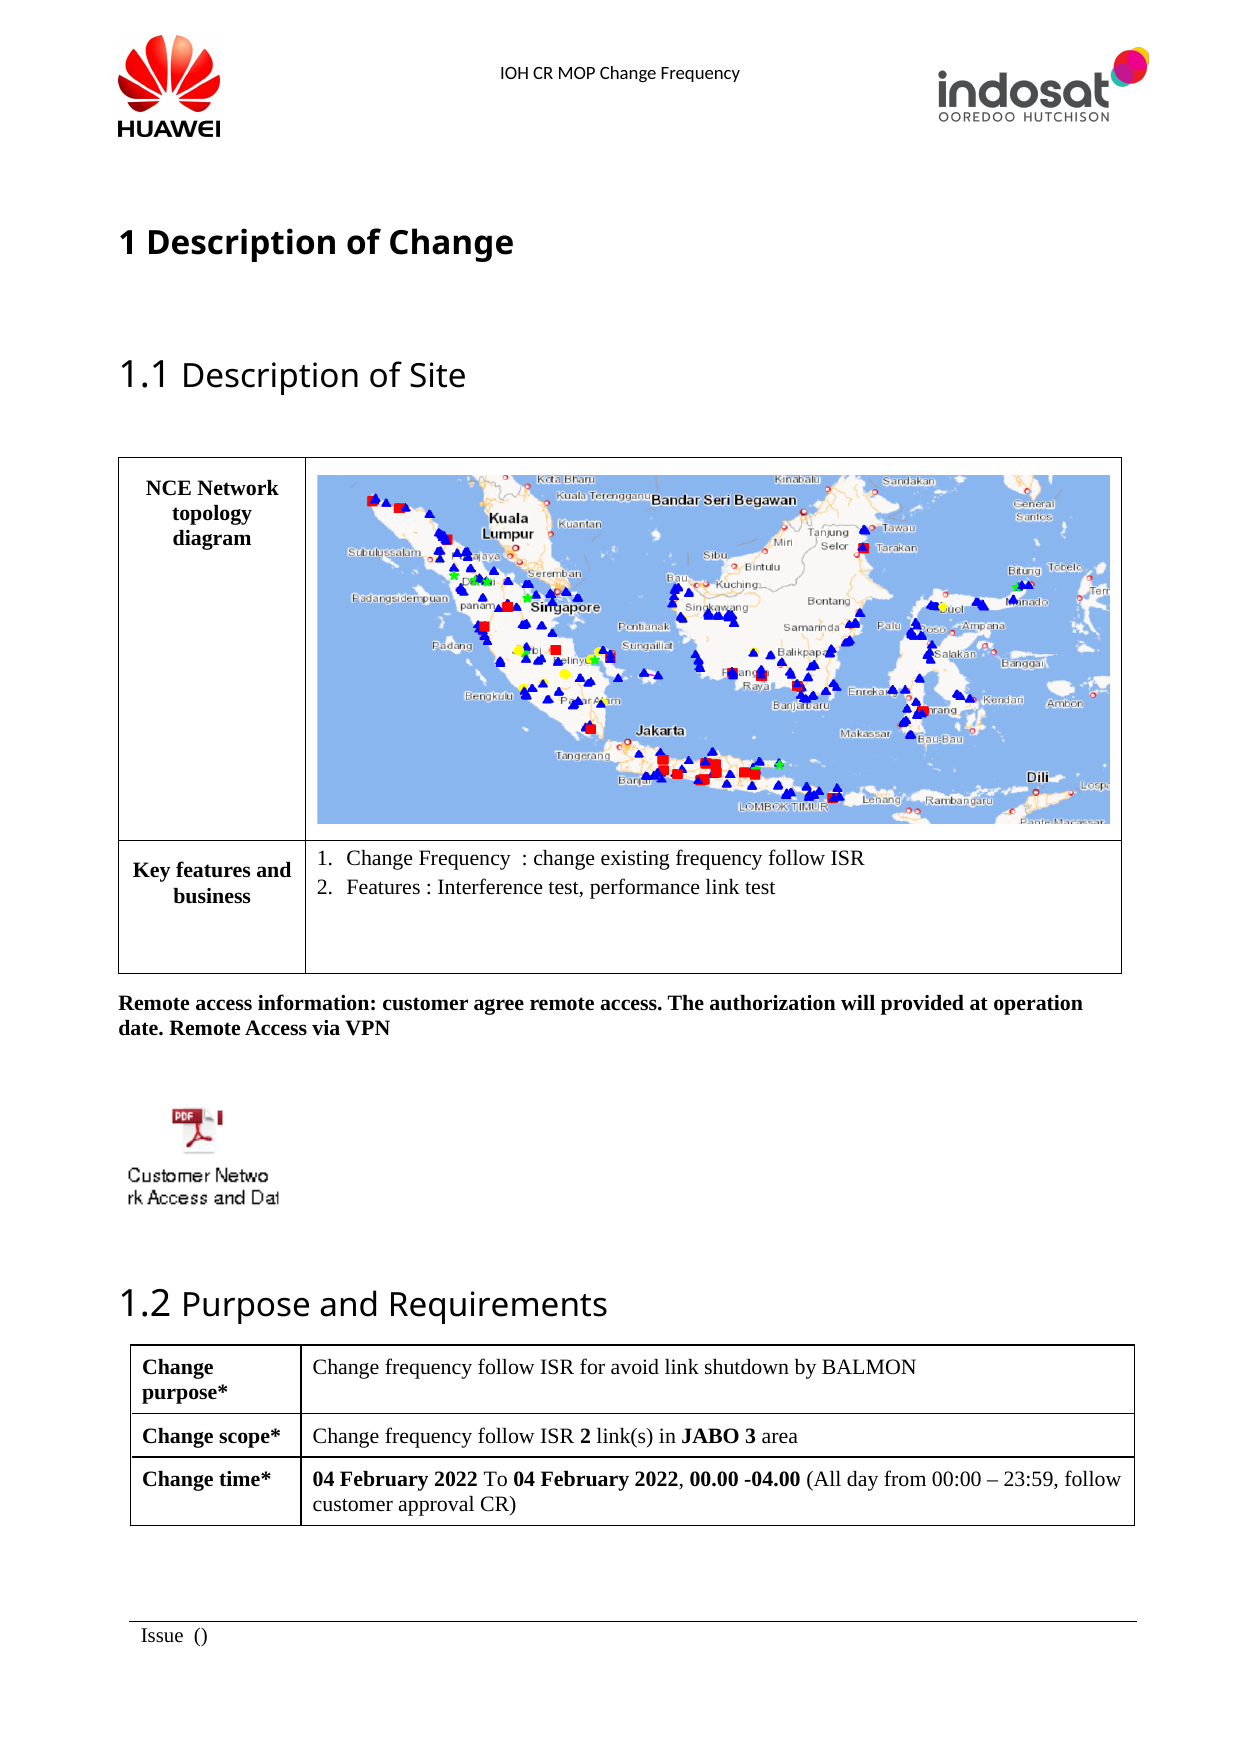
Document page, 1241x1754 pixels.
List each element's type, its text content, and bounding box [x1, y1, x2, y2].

picture [904, 40, 1150, 131]
picture [317, 475, 1110, 824]
subtitle Purpose and Requirements [118, 1276, 1122, 1327]
table_cell Change time* [131, 1457, 300, 1525]
table_cell Key features and business [119, 841, 305, 972]
picture [118, 35, 220, 137]
table_cell Change Frequency : change existing frequency follow ISR Features : Interference test, performance link test [306, 841, 1121, 972]
subtitle Description of Site [118, 348, 1122, 399]
table_cell Change scope* [131, 1414, 300, 1456]
text Remote access information: customer agree remote access. The authorization will provided at operation date. Remote Access via VPN [118, 990, 1122, 1041]
picture [118, 1103, 279, 1214]
table_header Change purpose* [131, 1346, 300, 1413]
table_cell Change frequency follow ISR 2 link(s) in JABO 3 area [302, 1414, 1134, 1456]
table_cell 04 February 2022 To 04 February 2022, 00.00 -04.00 (All day from 00:00 – 23:59, follow customer approval CR) [302, 1458, 1134, 1525]
table_header NCE Network topology diagram [119, 458, 305, 840]
table_header Change frequency follow ISR for avoid link shutdown by BALMON [302, 1346, 1134, 1413]
table_header [306, 458, 1121, 840]
subtitle Description of Change [118, 219, 1122, 264]
